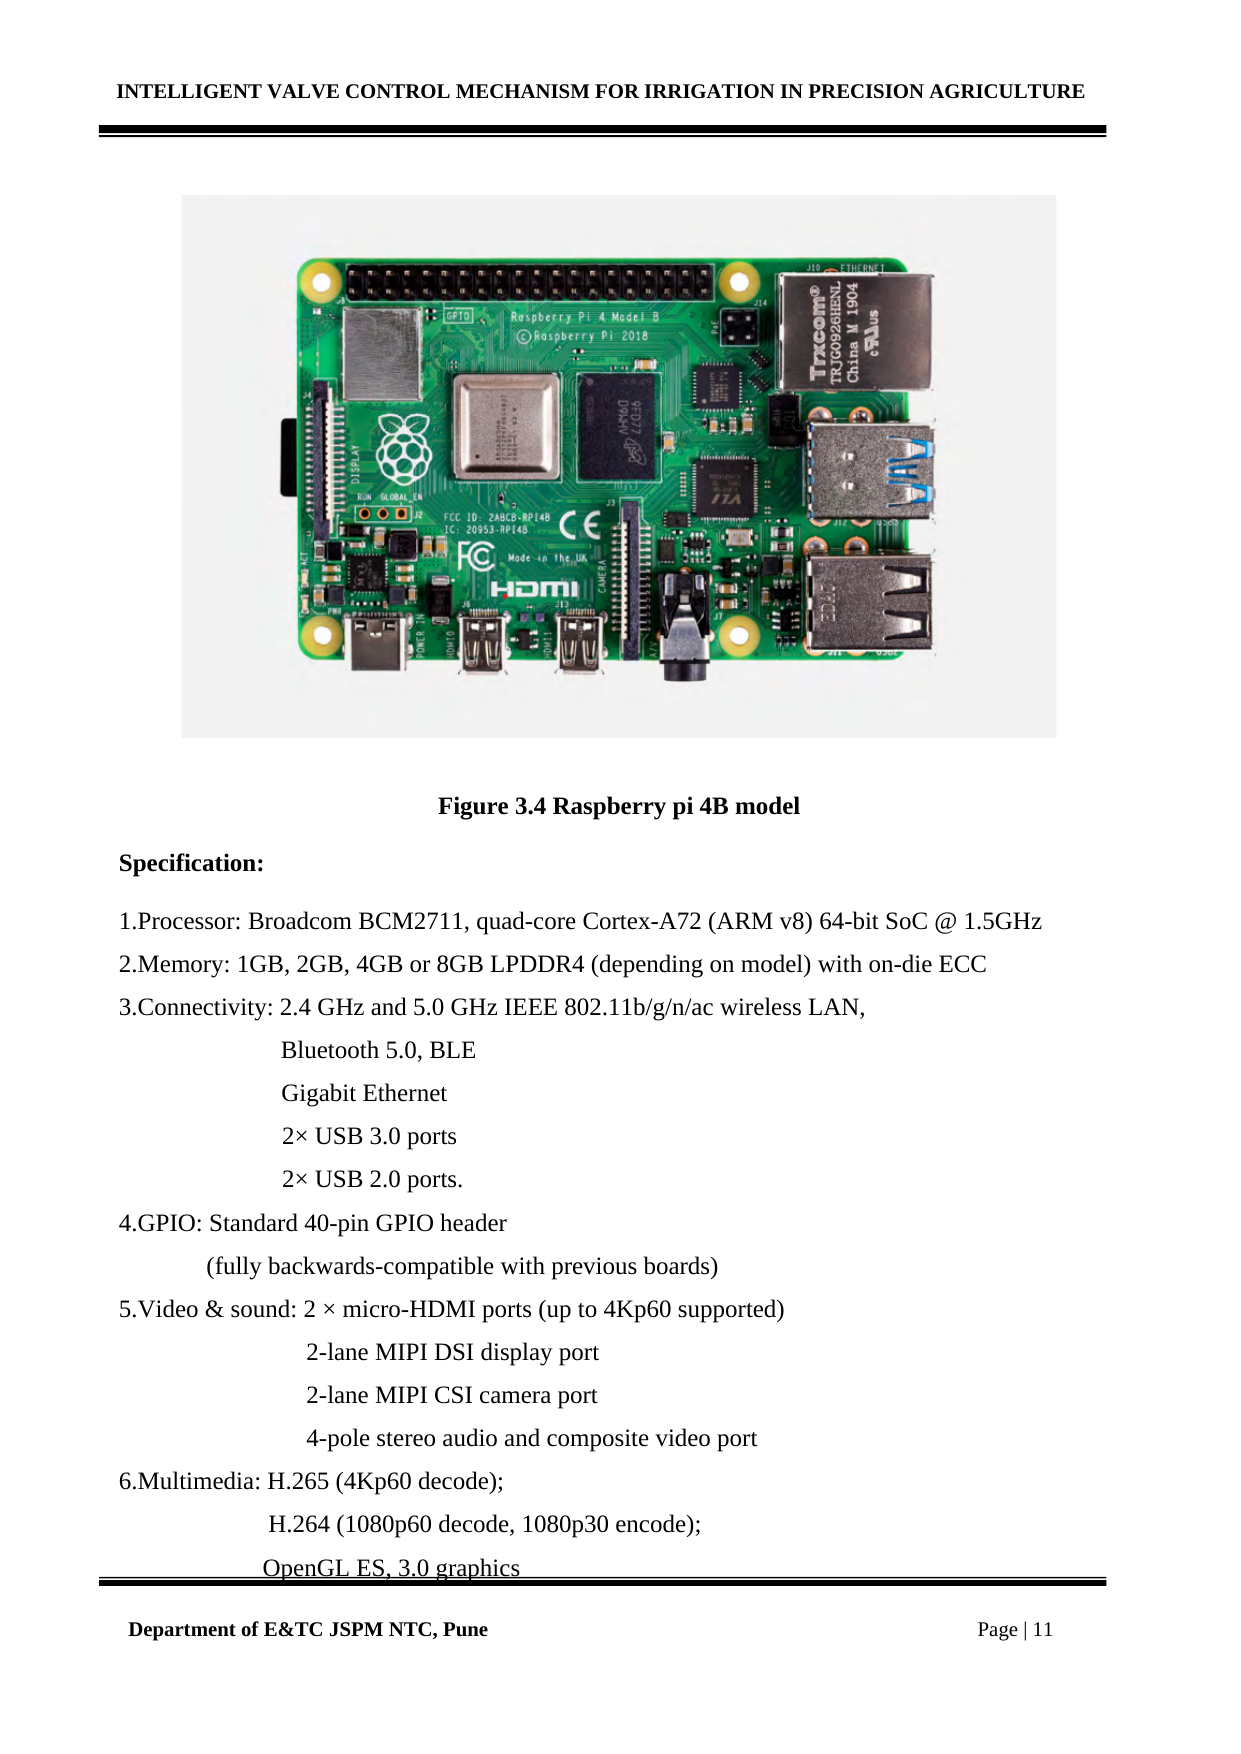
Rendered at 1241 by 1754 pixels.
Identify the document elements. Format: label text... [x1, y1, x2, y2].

text 2-lane MIPI DSI display port [119, 1337, 1119, 1366]
text 5.Video & sound: 2 × micro-HDMI ports (up to 4Kp60 supported) [119, 1294, 1119, 1323]
text 2.Memory: 1GB, 2GB, 4GB or 8GB LPDDR4 (depending on model) with on-die ECC [119, 949, 1119, 978]
text 6.Multimedia: H.265 (4Kp60 decode); [119, 1466, 1119, 1495]
text 3.Connectivity: 2.4 GHz and 5.0 GHz IEEE 802.11b/g/n/ac wireless LAN, [119, 992, 1119, 1021]
text Figure 3.4 Raspberry pi 4B model [119, 791, 1119, 819]
list 2× USB 3.0 ports [213, 1121, 1119, 1150]
text 1.Processor: Broadcom BCM2711, quad-core Cortex-A72 (ARM v8) 64-bit SoC @ 1.5GHz [119, 906, 1119, 934]
text Gigabit Ethernet [119, 1078, 1119, 1107]
text OpenGL ES, 3.0 graphics [119, 1553, 1119, 1581]
text H.264 (1080p60 decode, 1080p30 encode); [119, 1509, 1119, 1538]
text Bluetooth 5.0, BLE [119, 1035, 1119, 1064]
list 2× USB 2.0 ports. [213, 1164, 1119, 1193]
text 4-pole stereo audio and composite video port [119, 1423, 1119, 1452]
text 4.GPIO: Standard 40-pin GPIO header [119, 1208, 1119, 1236]
text 2-lane MIPI CSI camera port [119, 1380, 1119, 1409]
text (fully backwards-compatible with previous boards) [119, 1251, 1119, 1279]
picture [181, 195, 1057, 738]
text Specification: [119, 848, 1119, 877]
